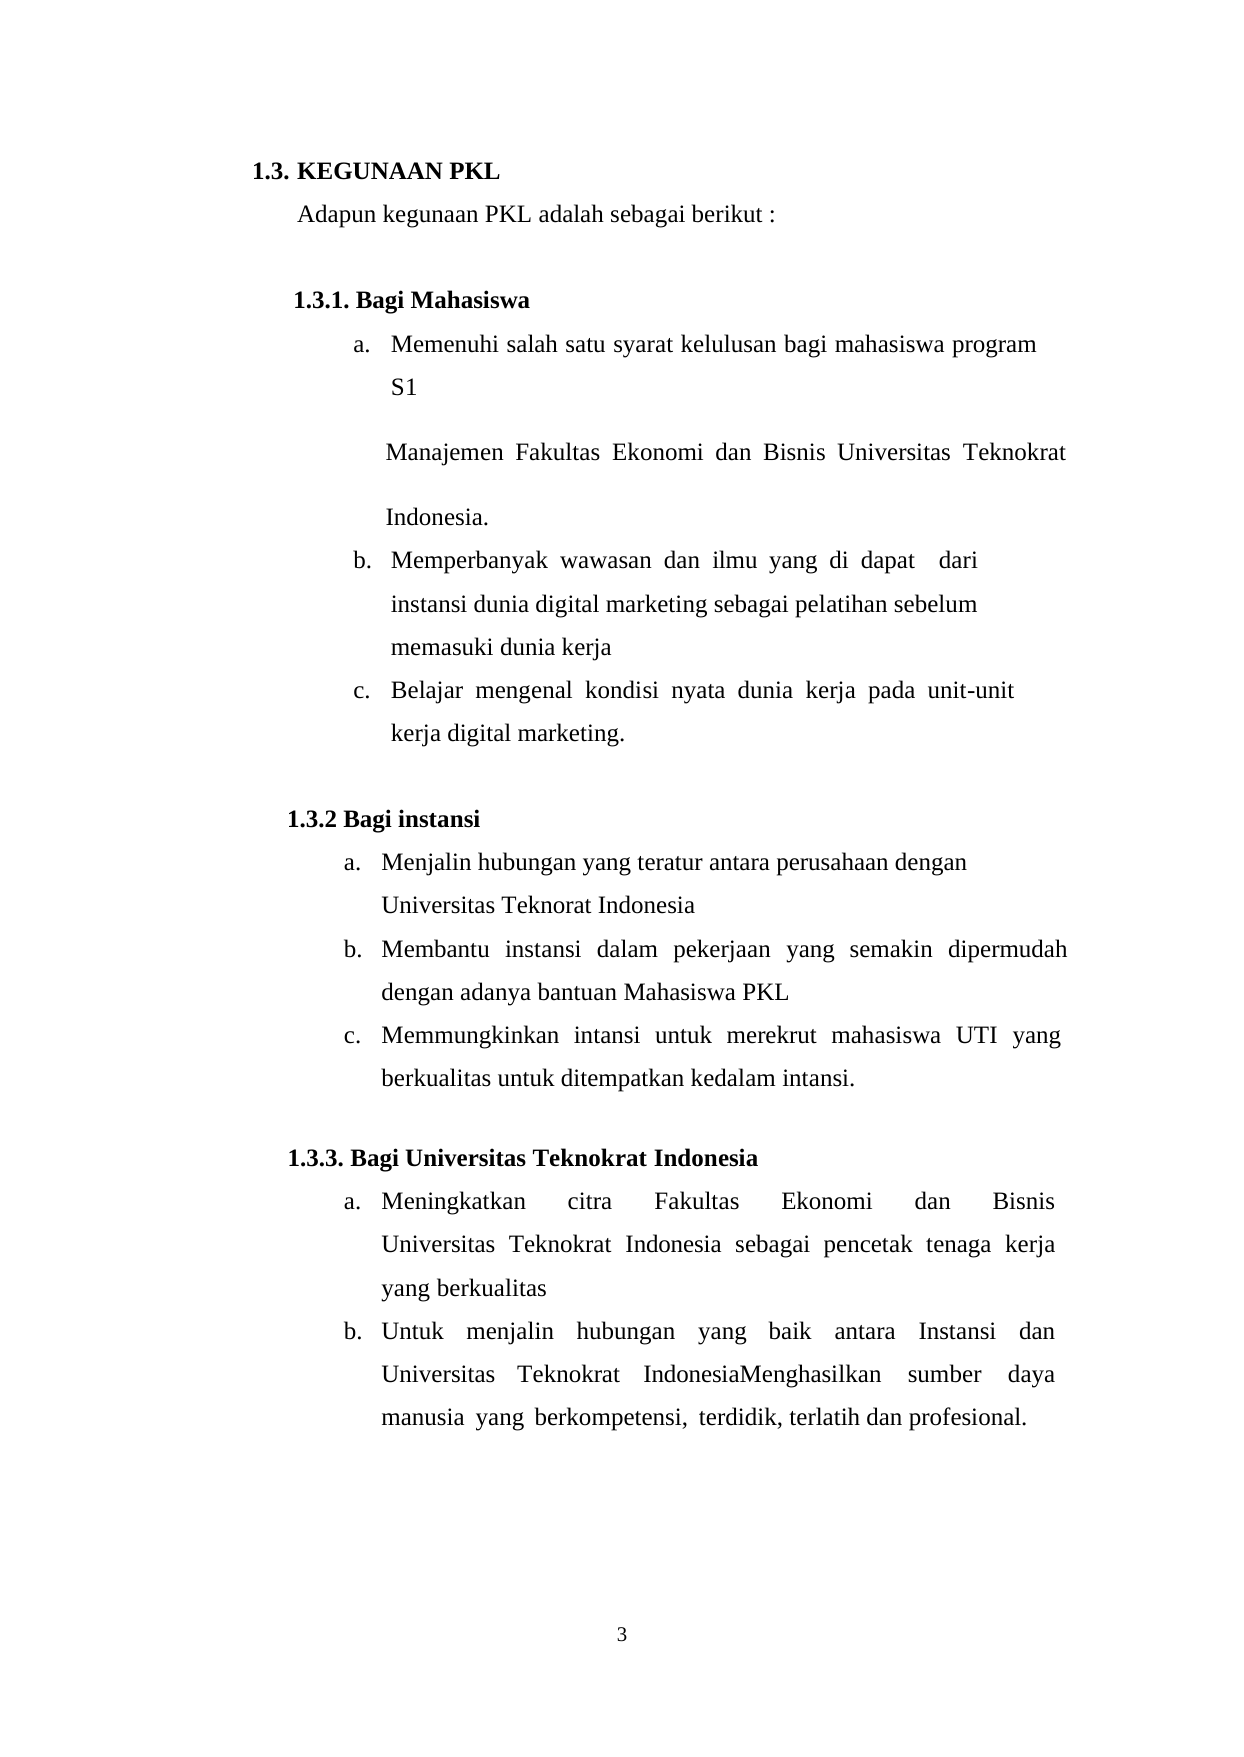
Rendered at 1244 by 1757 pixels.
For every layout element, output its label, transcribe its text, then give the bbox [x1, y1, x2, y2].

text Manajemen Fakultas Ekonomi dan Bisnis Universitas Teknokrat [385, 437, 1069, 466]
text 1.3.3. Bagi Universitas Teknokrat Indonesia [287, 1143, 773, 1172]
list 1.3.2 Bagi instansi [274, 804, 1069, 833]
list Meningkatkan citra Fakultas Ekonomi dan Bisnis Universitas Teknokrat Indonesia sebagai pencetak tenaga kerja yang berkualitas [344, 1186, 1055, 1301]
text Indonesia. [385, 502, 1069, 531]
list Membantu instansi dalam pekerjaan yang semakin dipermudah dengan adanya bantuan Mahasiswa PKL [344, 934, 1069, 1006]
text 1.3.1. Bagi Mahasiswa [274, 286, 1069, 314]
list Adapun kegunaan PKL adalah sebagai berikut : [297, 199, 1069, 228]
list KEGUNAAN PKL [252, 156, 1069, 185]
list Menjalin hubungan yang teratur antara perusahaan dengan Universitas Teknorat Indonesia [344, 847, 1069, 919]
list Memperbanyak wawasan dan ilmu yang di dapat dari instansi dunia digital marketing sebagai pelatihan sebelum memasuki dunia kerja [353, 546, 1069, 661]
list Untuk menjalin hubungan yang baik antara Instansi dan Universitas Teknokrat IndonesiaMenghasilkan sumber daya manusia yang berkompetensi, terdidik, terlatih dan profesional. [344, 1316, 1055, 1431]
list Belajar mengenal kondisi nyata dunia kerja pada unit-unit kerja digital marketing. [353, 675, 1069, 747]
list Memmungkinkan intansi untuk merekrut mahasiswa UTI yang berkualitas untuk ditempatkan kedalam intansi. [344, 1020, 1069, 1092]
list Memenuhi salah satu syarat kelulusan bagi mahasiswa program S1 [353, 329, 1069, 401]
